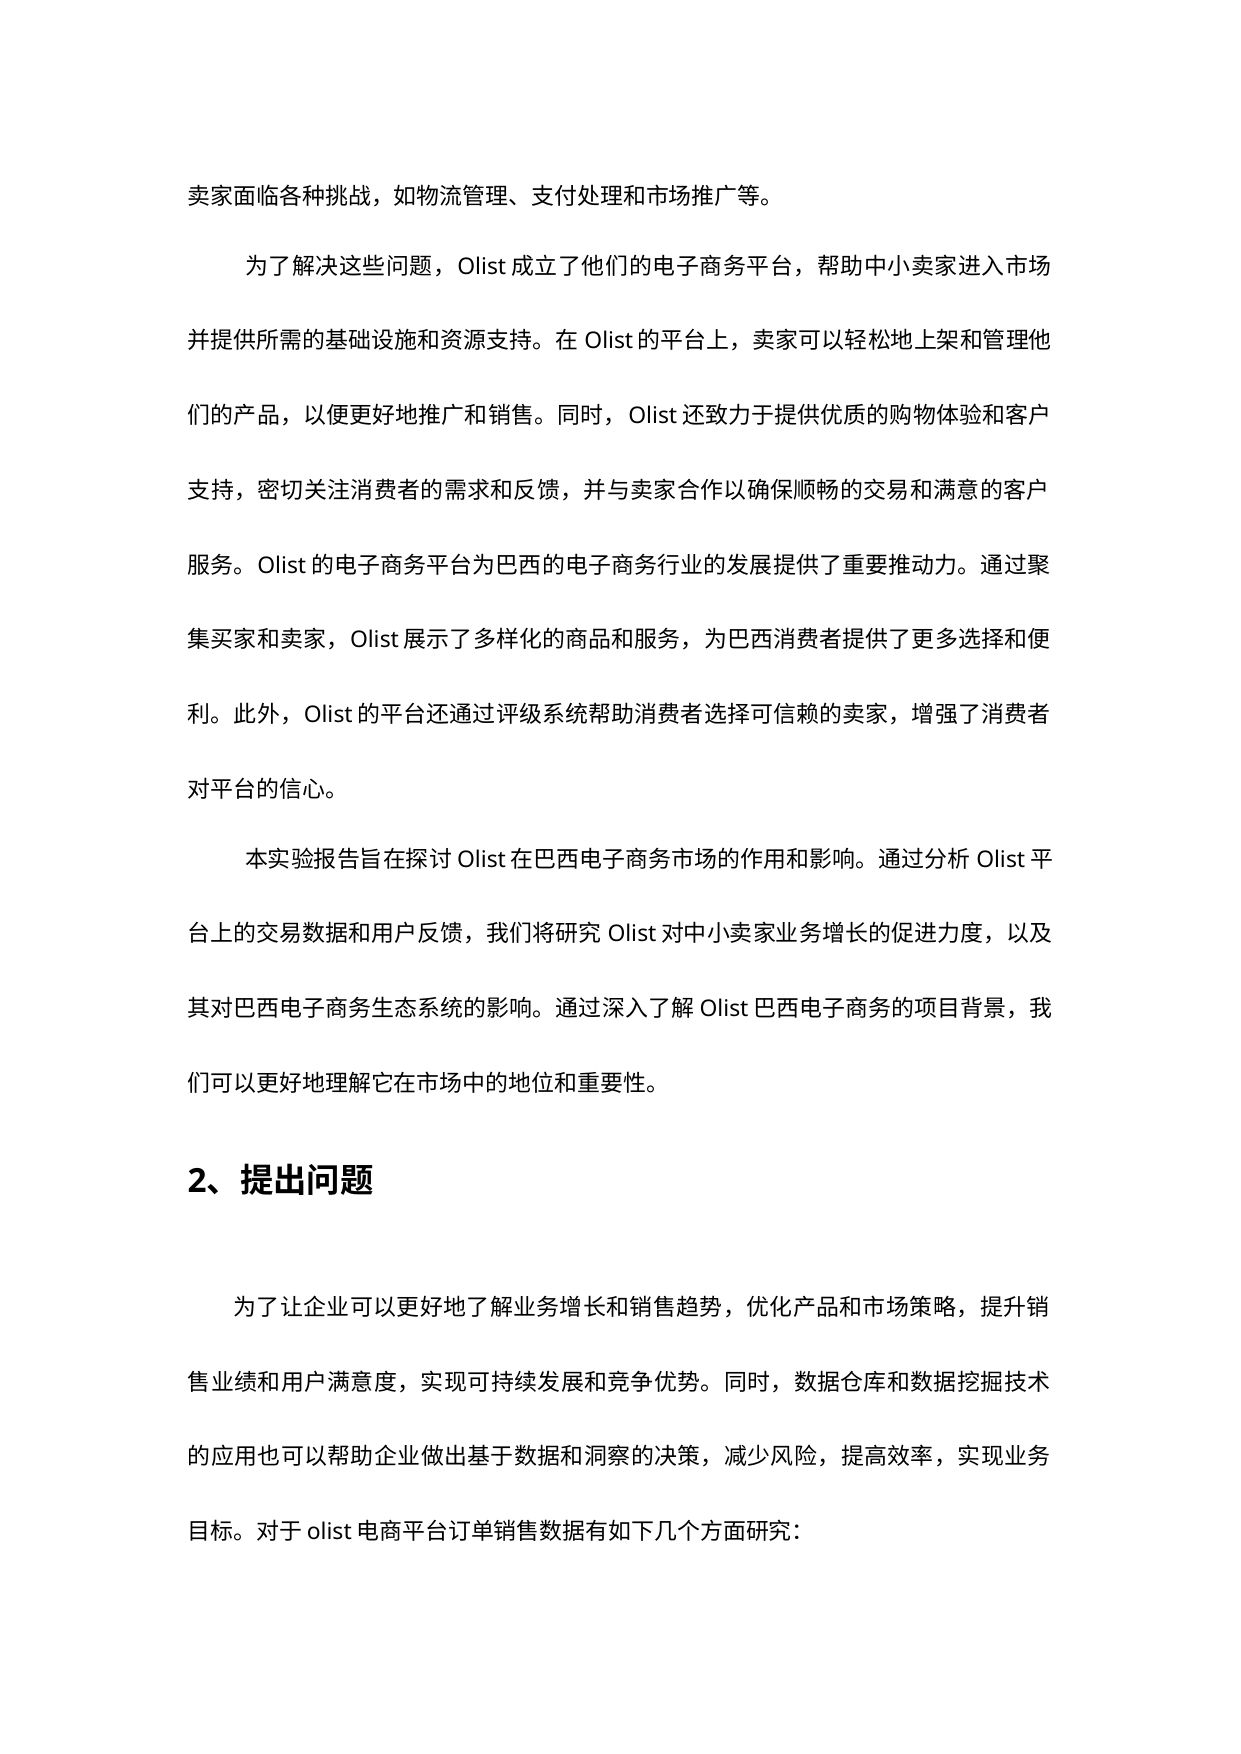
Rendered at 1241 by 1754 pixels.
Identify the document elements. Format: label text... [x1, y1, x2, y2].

text 为了解决这些问题，Olist成立了他们的电子商务平台，帮助中小卖家进入市场并提供所需的基础设施和资源支持。在Olist的平台上，卖家可以轻松地上架和管理他们的产品，以便更好地推广和销售。同时，Olist还致力于提供优质的购物体验和客户支持，密切关注消费者的需求和反馈，并与卖家合作以确保顺畅的交易和满意的客户服务。Olist的电子商务平台为巴西的电子商务行业的发展提供了重要推动力。通过聚集买家和卖家，Olist展示了多样化的商品和服务，为巴西消费者提供了更多选择和便利。此外，Olist的平台还通过评级系统帮助消费者选择可信赖的卖家，增强了消费者对平台的信心。 [187, 232, 1053, 820]
subtitle 2、提出问题 [187, 1146, 1053, 1211]
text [187, 162, 1053, 227]
text 本实验报告旨在探讨Olist在巴西电子商务市场的作用和影响。通过分析Olist平台上的交易数据和用户反馈，我们将研究Olist对中小卖家业务增长的促进力度，以及其对巴西电子商务生态系统的影响。通过深入了解Olist巴西电子商务的项目背景，我们可以更好地理解它在市场中的地位和重要性。 [187, 824, 1053, 1114]
text 为了让企业可以更好地了解业务增长和销售趋势，优化产品和市场策略，提升销售业绩和用户满意度，实现可持续发展和竞争优势。同时，数据仓库和数据挖掘技术的应用也可以帮助企业做出基于数据和洞察的决策，减少风险，提高效率，实现业务目标。对于olist电商平台订单销售数据有如下几个方面研究： [187, 1273, 1053, 1562]
